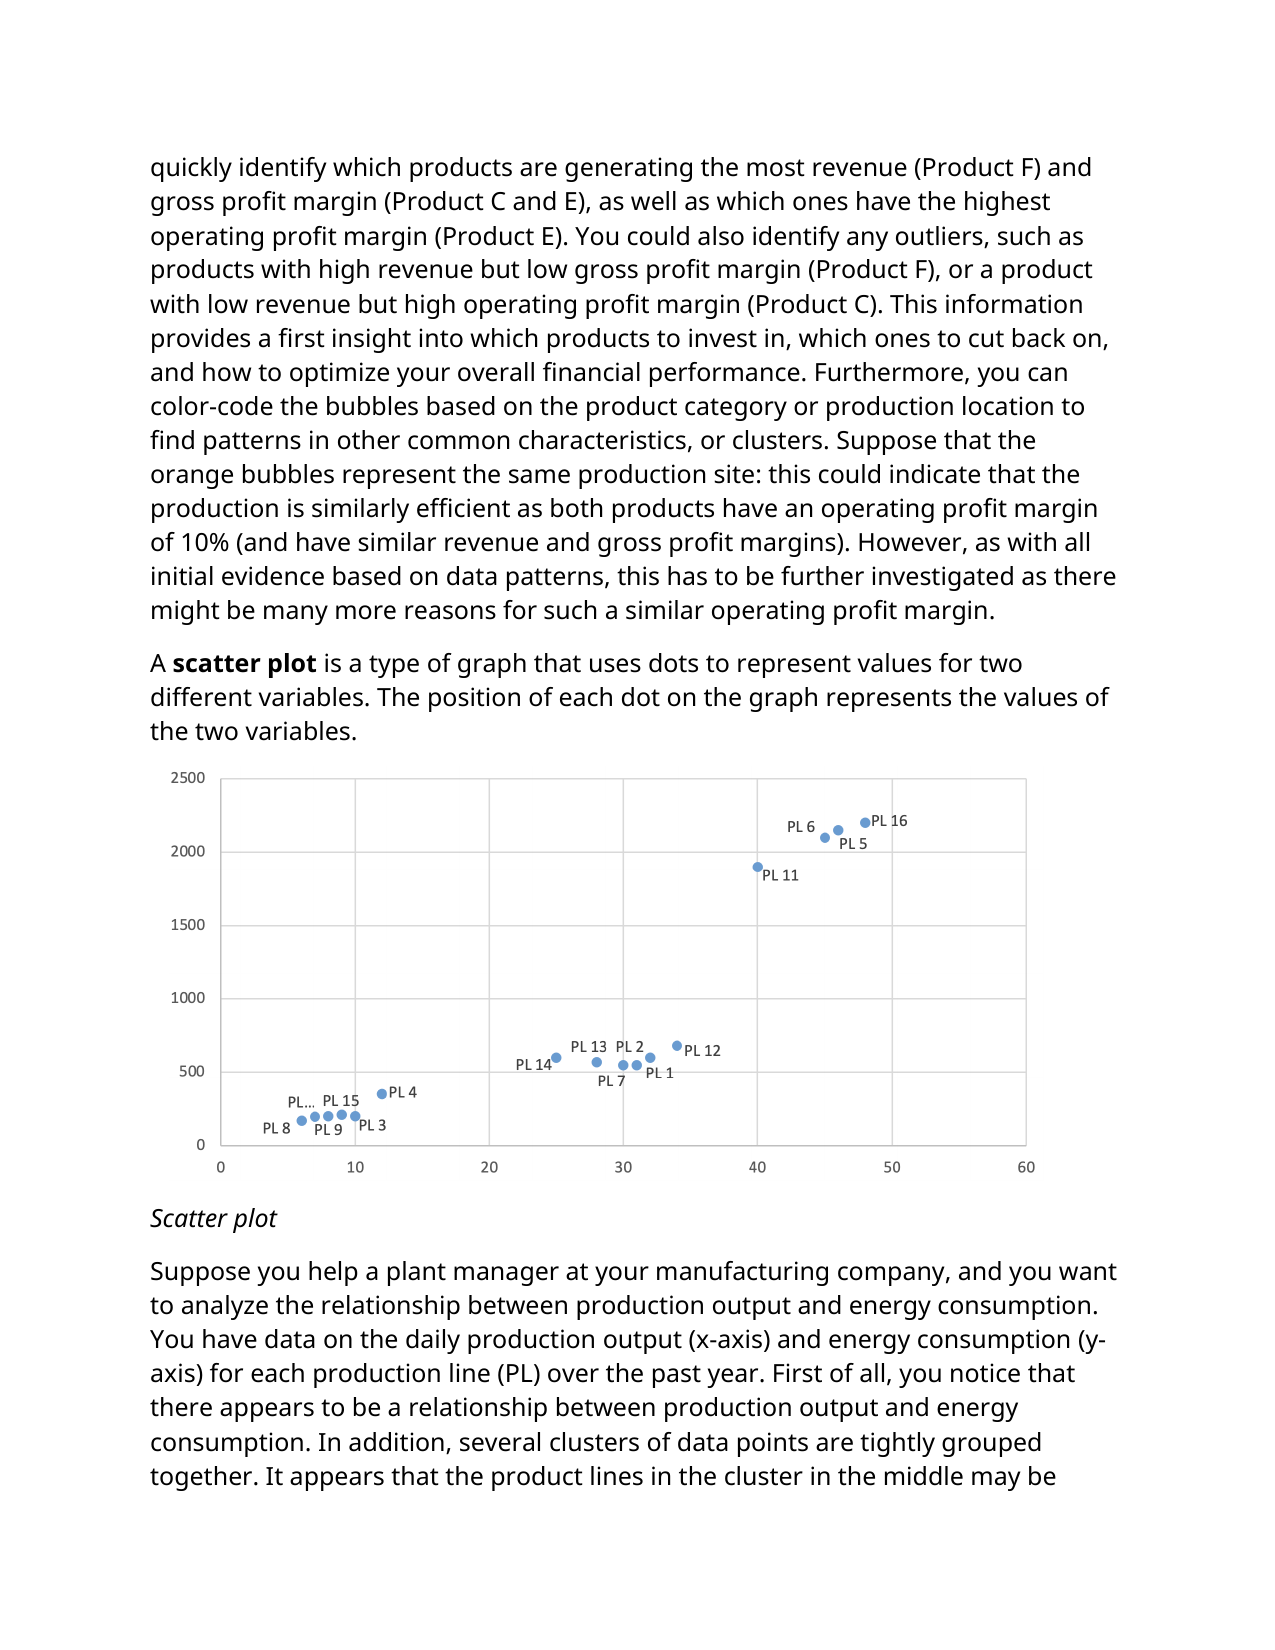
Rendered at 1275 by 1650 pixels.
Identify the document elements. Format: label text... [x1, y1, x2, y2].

picture [168, 766, 1044, 1181]
text A scatter plot is a type of graph that uses dots to represent values for two different variables. The position of each dot on the graph represents the values of the two variables. [150, 646, 1125, 748]
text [150, 1254, 1125, 1492]
text Scatter plot [150, 1201, 1125, 1235]
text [150, 150, 1125, 627]
